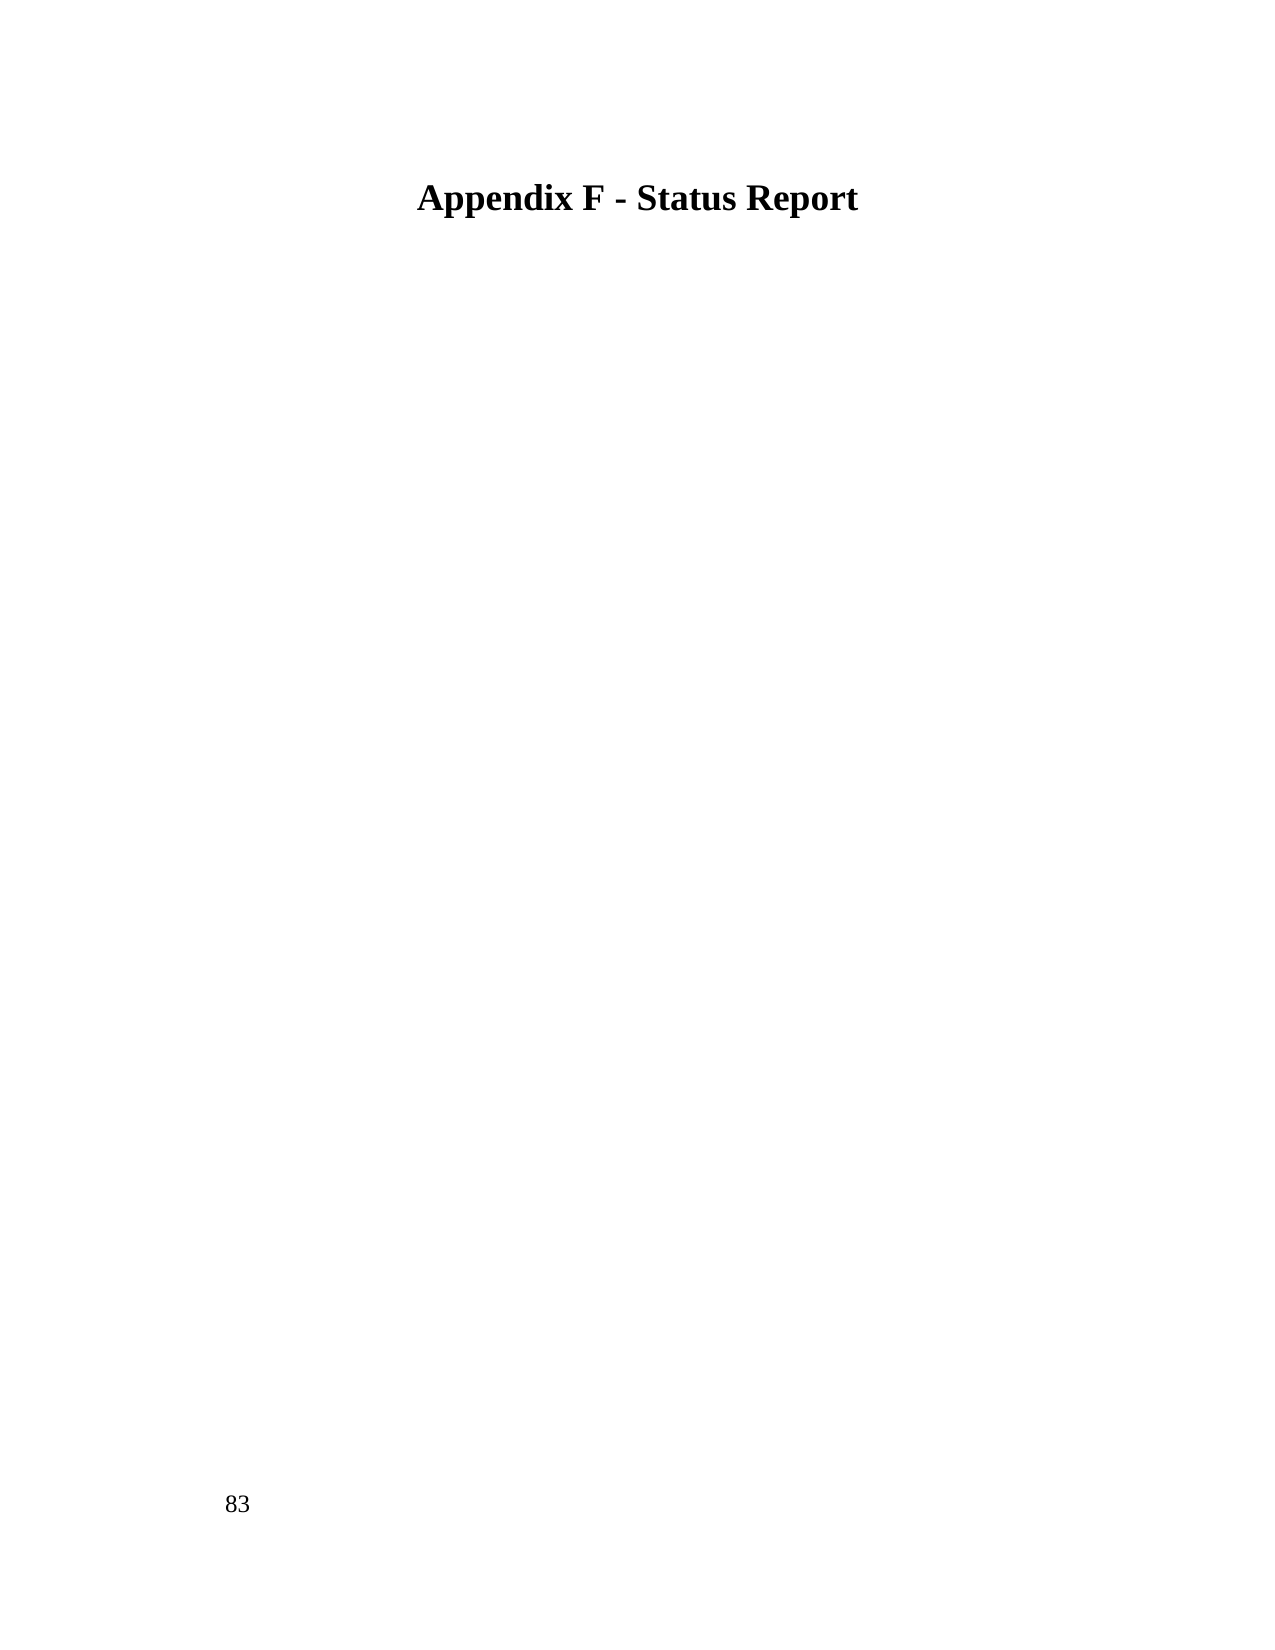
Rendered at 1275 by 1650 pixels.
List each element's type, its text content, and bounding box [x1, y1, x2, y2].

subtitle Appendix F - Status Report [150, 175, 1125, 218]
